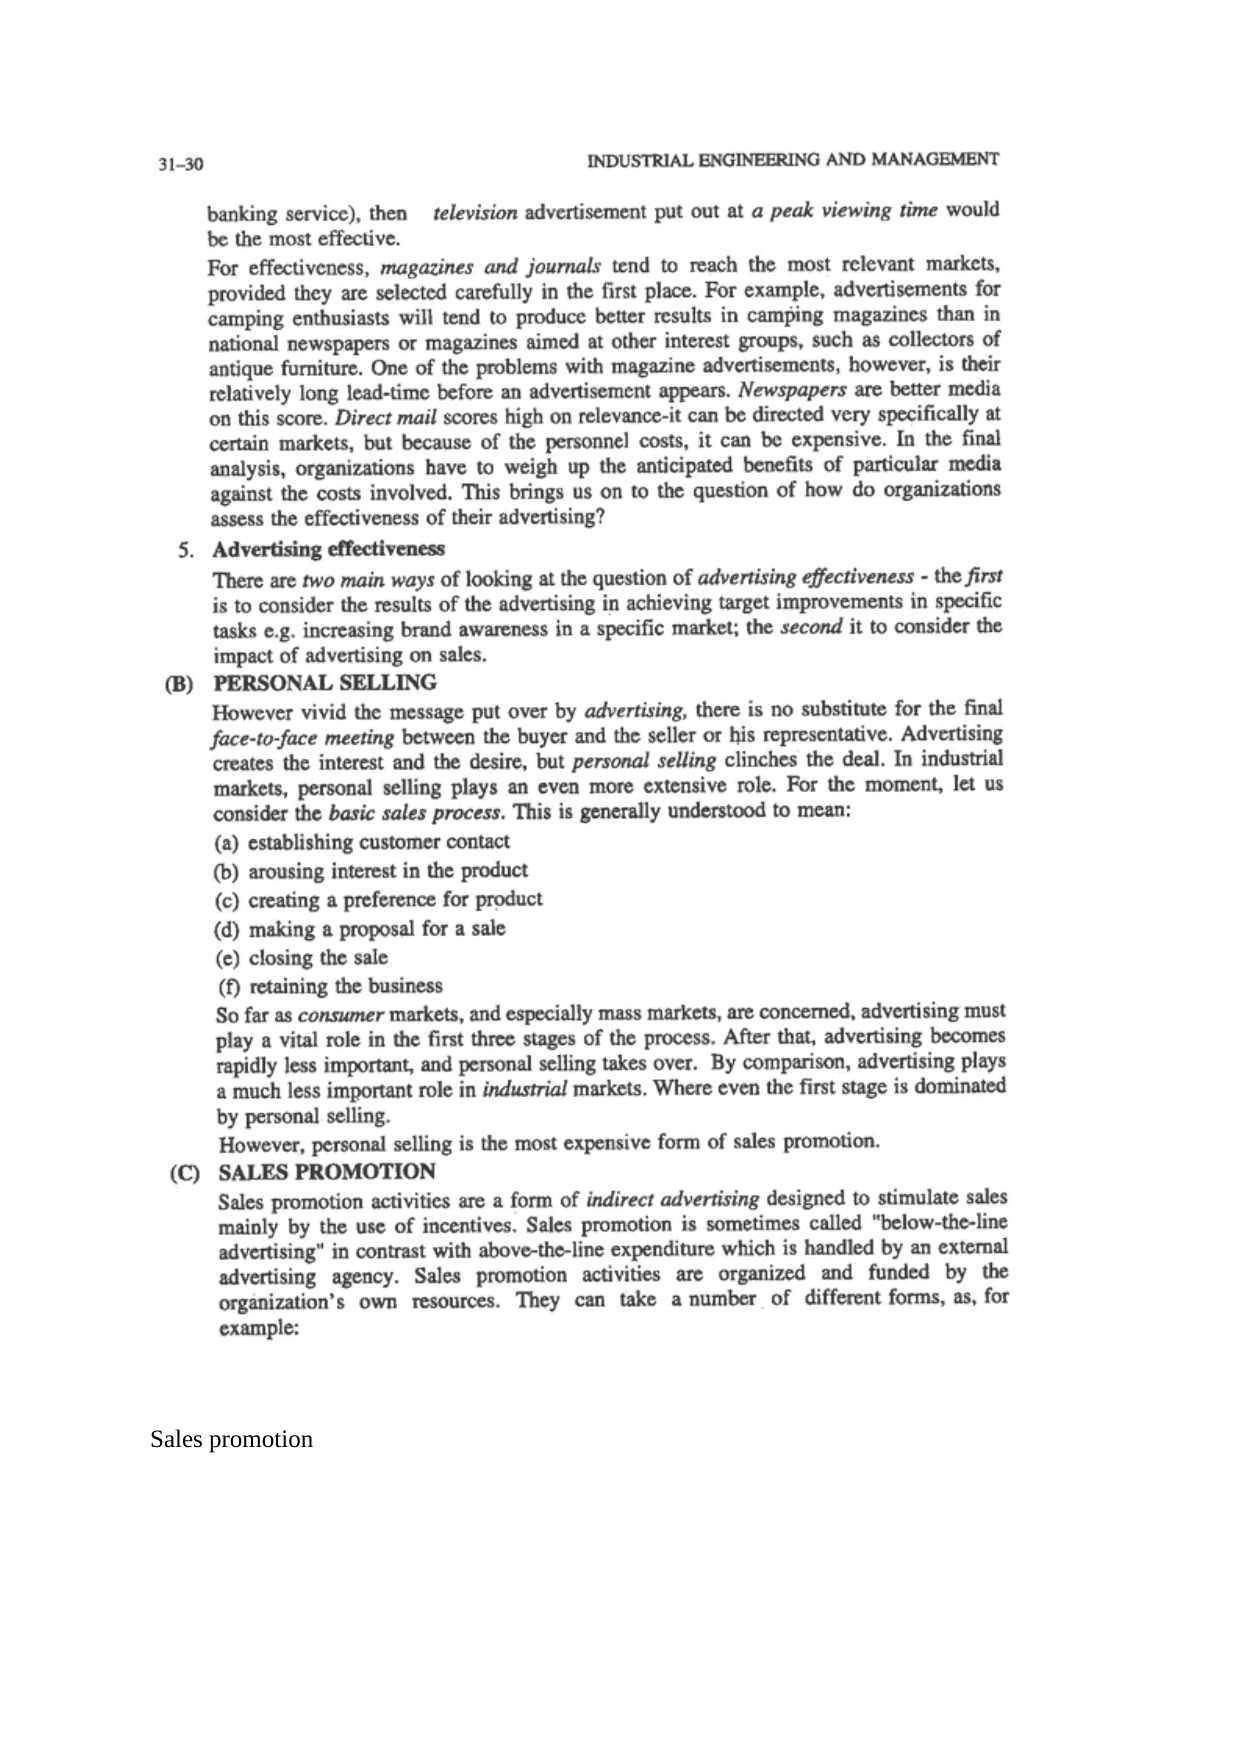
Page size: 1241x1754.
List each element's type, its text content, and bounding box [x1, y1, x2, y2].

text Sales promotion [150, 1424, 1090, 1453]
picture [150, 150, 1016, 1346]
